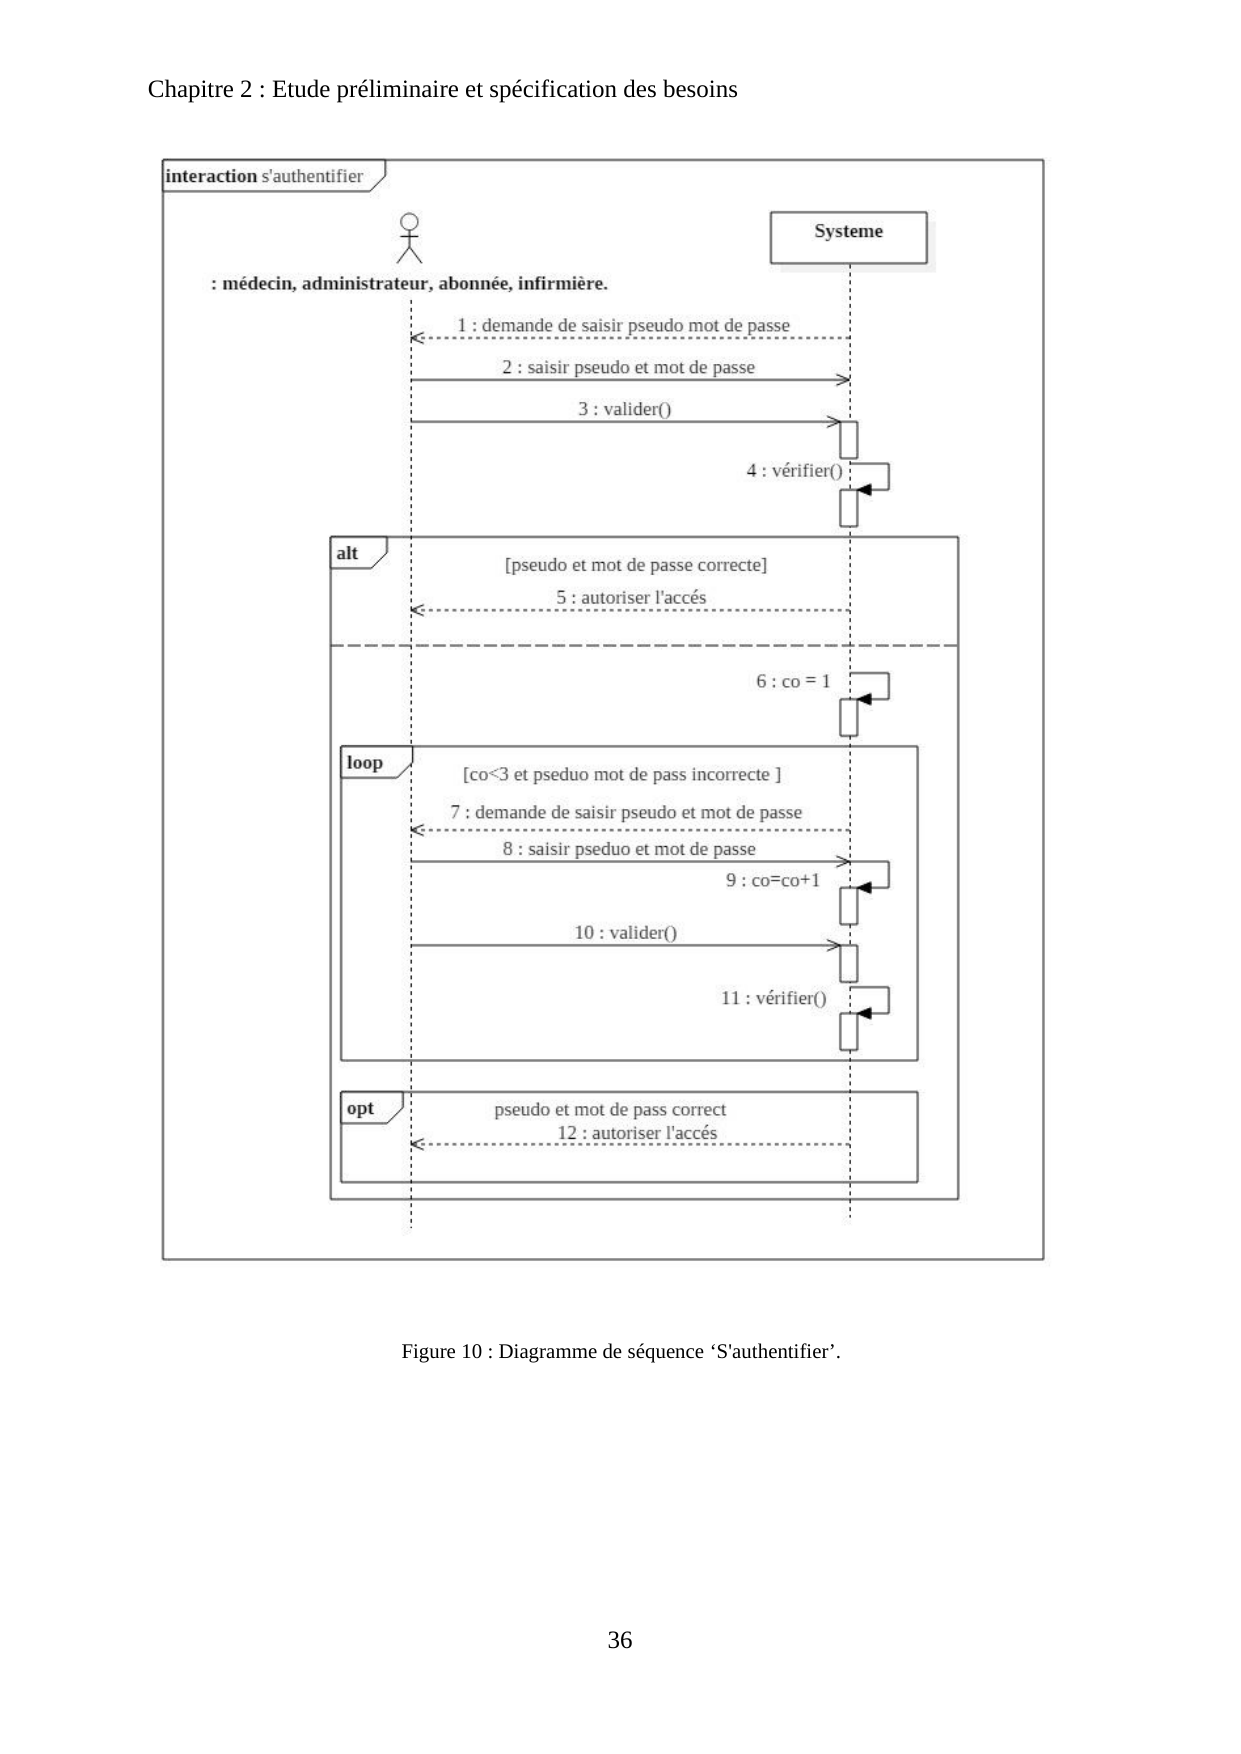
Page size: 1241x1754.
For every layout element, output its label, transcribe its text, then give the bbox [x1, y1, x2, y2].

picture [150, 147, 1096, 1312]
text Chapitre 2 : Etude préliminaire et spécification des besoins [148, 74, 1154, 103]
text Figure 10 : Diagramme de séquence ‘S'authentifier’. [401, 1339, 1154, 1363]
text 36 [607, 1625, 1154, 1654]
